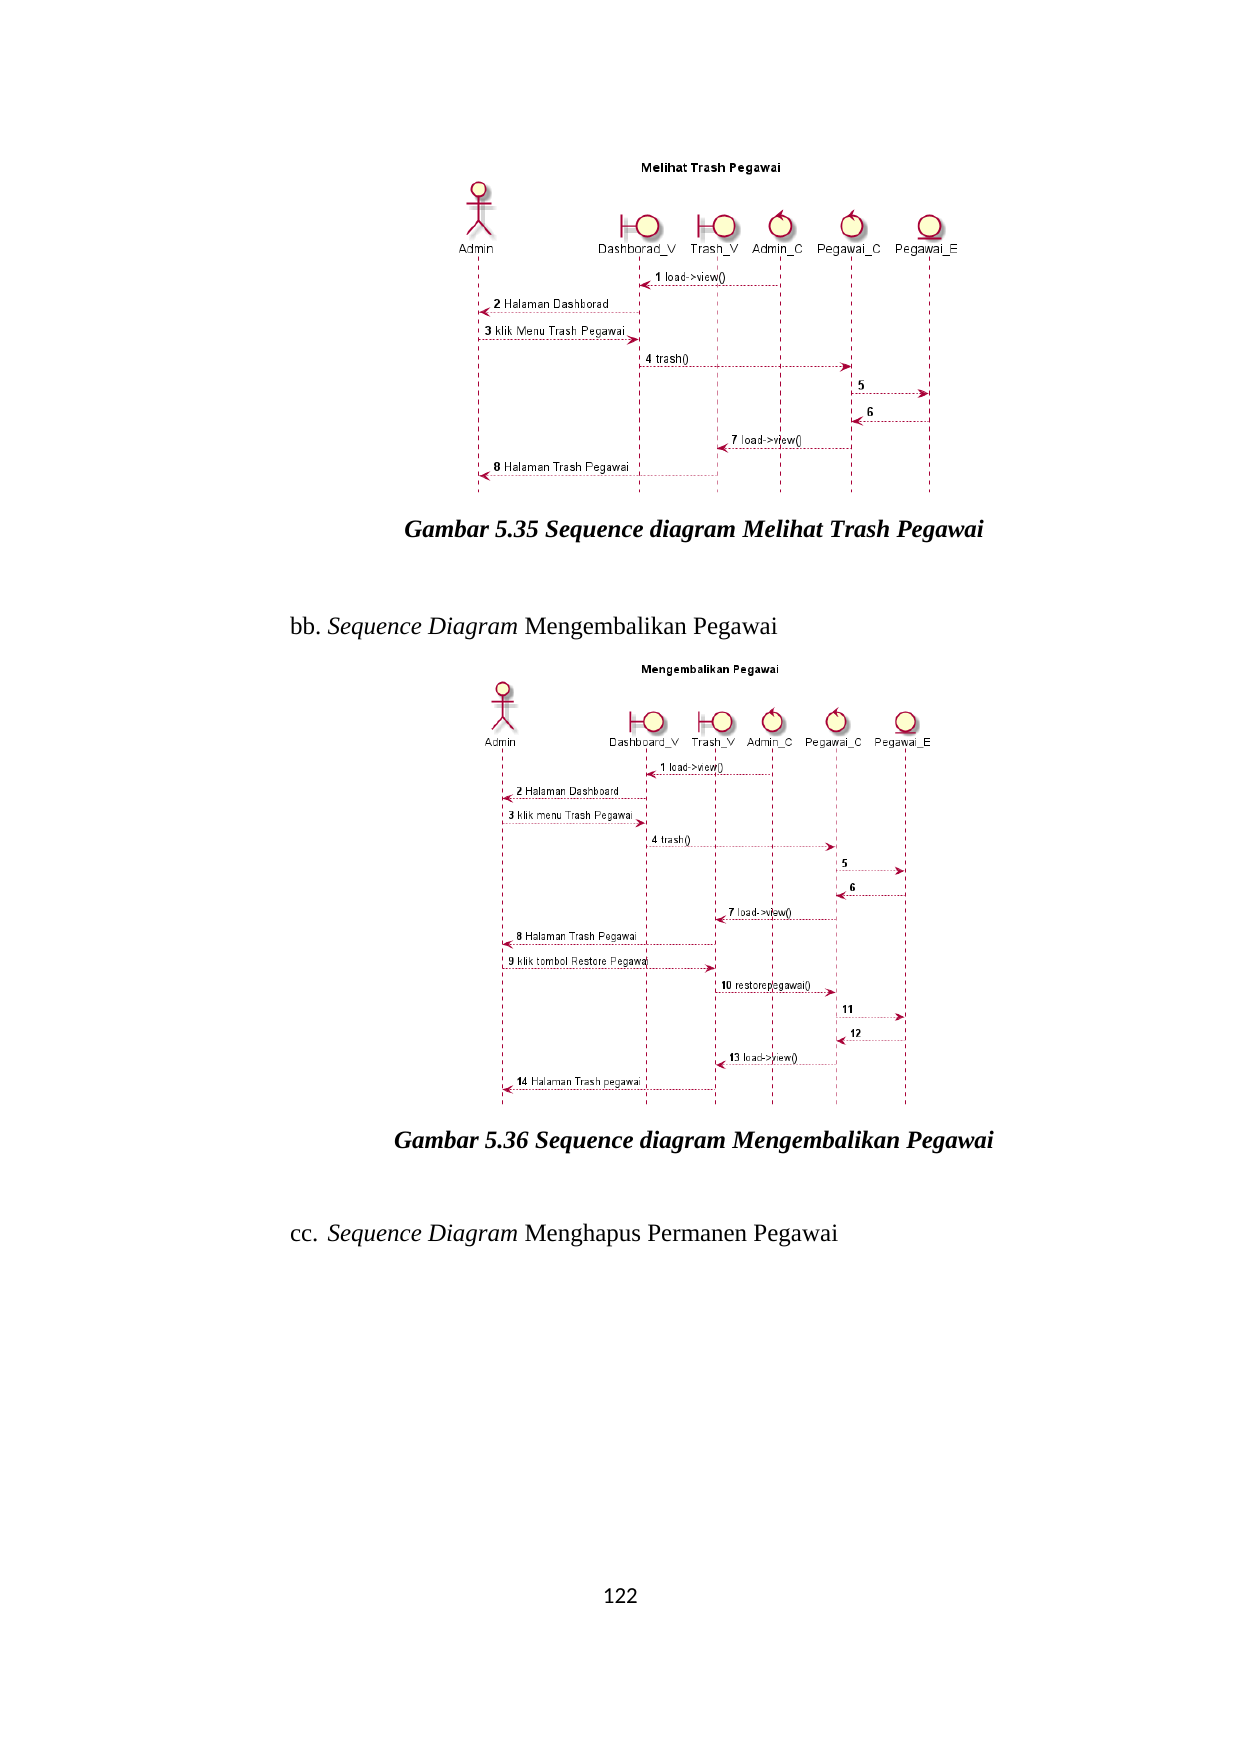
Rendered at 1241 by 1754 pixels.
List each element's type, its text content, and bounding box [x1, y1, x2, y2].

list Sequence Diagram Menghapus Permanen Pegawai [290, 1218, 1090, 1247]
list Sequence Diagram Mengembalikan Pegawai [290, 611, 1090, 639]
text Gambar 5.35 Sequence diagram Melihat Trash Pegawai [300, 514, 1090, 543]
picture [478, 653, 939, 1112]
picture [451, 150, 967, 501]
text Gambar 5.36 Sequence diagram Mengembalikan Pegawai [300, 1125, 1090, 1154]
